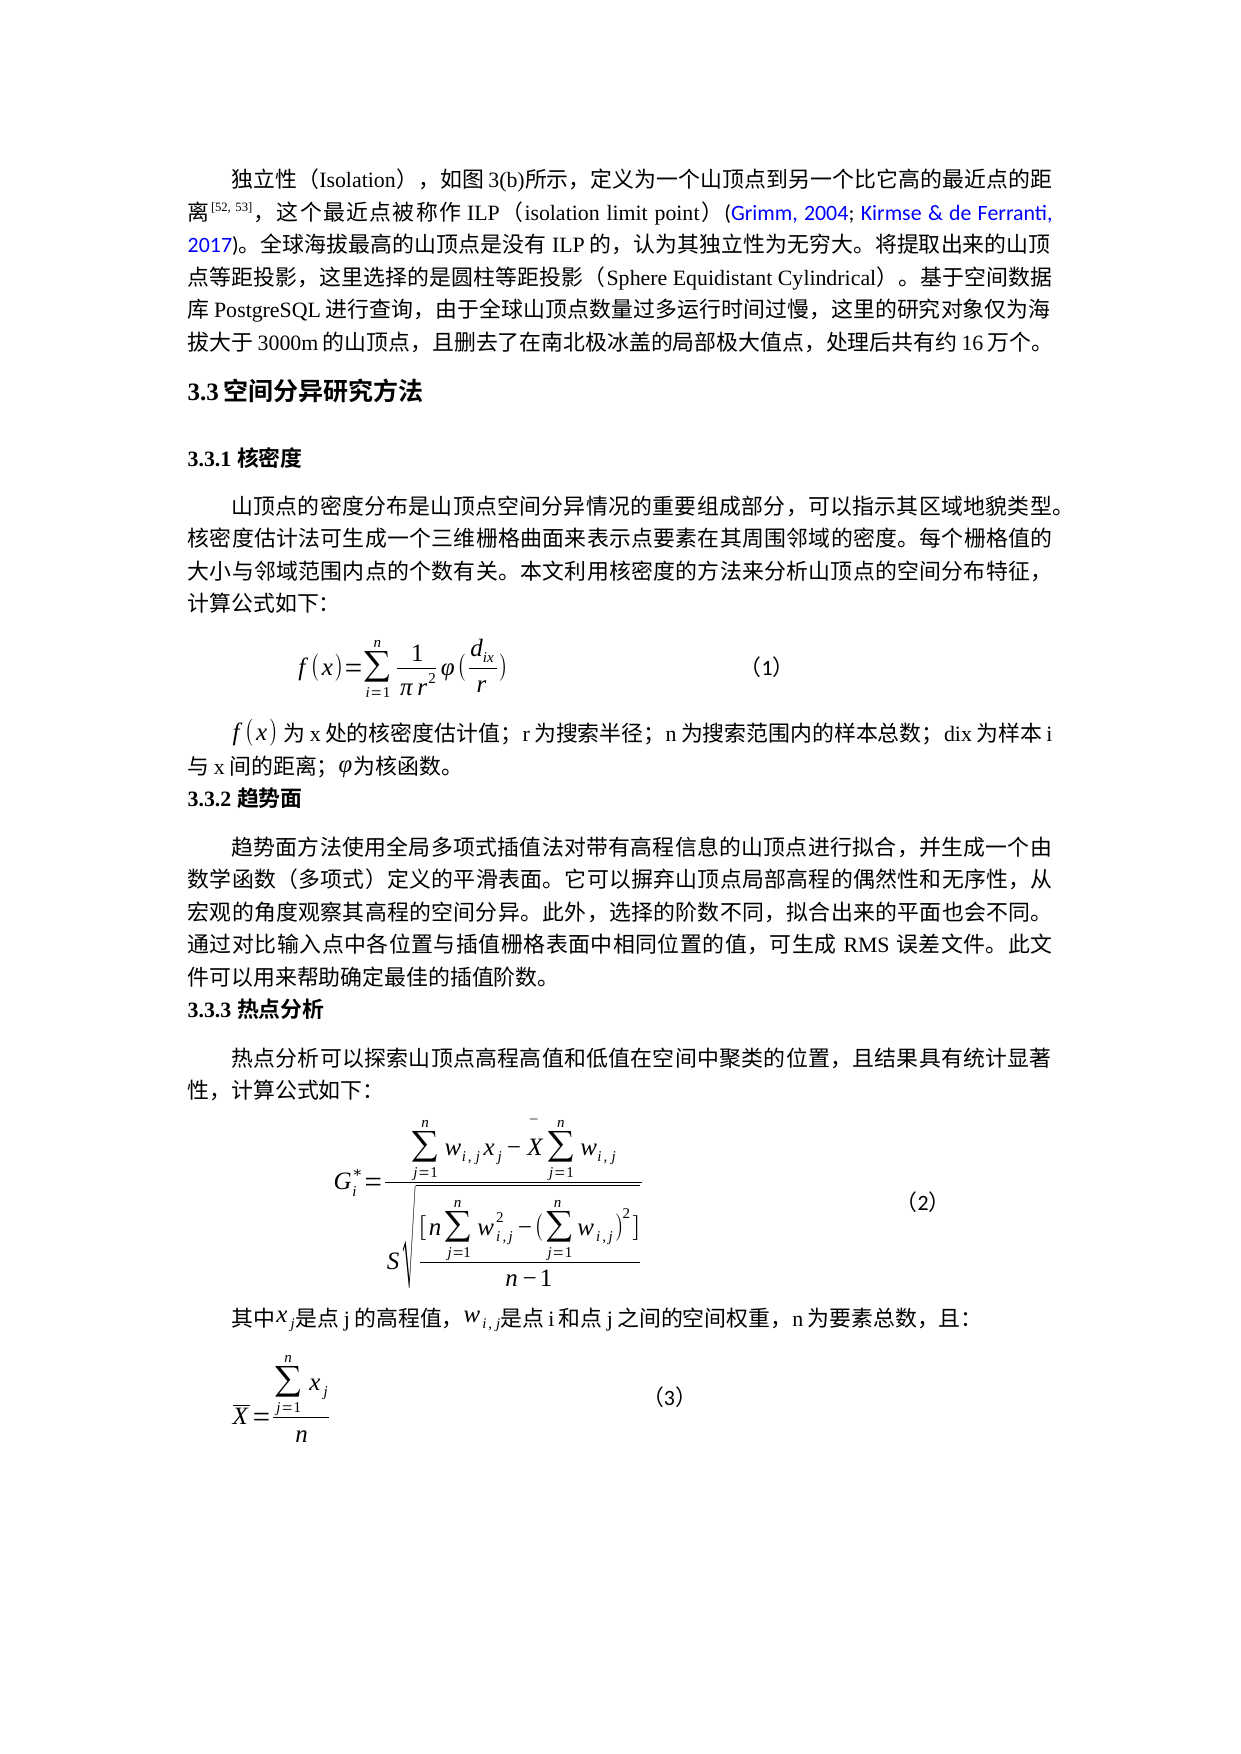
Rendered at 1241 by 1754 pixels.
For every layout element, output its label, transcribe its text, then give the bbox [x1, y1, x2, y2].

text 为x处的核密度估计值；r为搜索半径；n为搜索范围内的样本总数；dix为样本i与x间的距离；为核函数。 [187, 716, 1053, 781]
text 3.3.1 核密度 [187, 440, 1053, 473]
text 热点分析可以探索山顶点高程高值和低值在空间中聚类的位置，且结果具有统计显著性，计算公式如下： [187, 1040, 1053, 1105]
text （1） [187, 618, 1053, 716]
text 3.3.3 热点分析 [187, 992, 1053, 1024]
text 趋势面方法使用全局多项式插值法对带有高程信息的山顶点进行拟合，并生成一个由数学函数（多项式）定义的平滑表面。它可以摒弃山顶点局部高程的偶然性和无序性，从宏观的角度观察其高程的空间分异。此外，选择的阶数不同，拟合出来的平面也会不同。通过对比输入点中各位置与插值栅格表面中相同位置的值，可生成RMS 误差文件。此文件可以用来帮助确定最佳的插值阶数。 [187, 829, 1053, 992]
text 独立性（Isolation），如图3(b)所示，定义为一个山顶点到另一个比它高的最近点的距离[52, 53]，这个最近点被称作ILP（isolation limit point）(Grimm, 2004; Kirmse & de Ferranti, 2017)。全球海拔最高的山顶点是没有ILP的，认为其独立性为无穷大。将提取出来的山顶点等距投影，这里选择的是圆柱等距投影（Sphere Equidistant Cylindrical）。基于空间数据库PostgreSQL进行查询，由于全球山顶点数量过多运行时间过慢，这里的研究对象仅为海拔大于3000m的山顶点，且删去了在南北极冰盖的局部极大值点，处理后共有约16万个。 [187, 162, 1053, 357]
text （2） [187, 1105, 1053, 1300]
text 3.3.2 趋势面 [187, 781, 1053, 813]
text （3） [187, 1333, 1053, 1463]
text 其中是点j的高程值，是点i和点j之间的空间权重，n为要素总数，且： [187, 1300, 1053, 1333]
text 山顶点的密度分布是山顶点空间分异情况的重要组成部分，可以指示其区域地貌类型。核密度估计法可生成一个三维栅格曲面来表示点要素在其周围邻域的密度。每个栅格值的大小与邻域范围内点的个数有关。本文利用核密度的方法来分析山顶点的空间分布特征，计算公式如下： [187, 488, 1053, 618]
list 3.3空间分异研究方法 [187, 357, 1053, 422]
